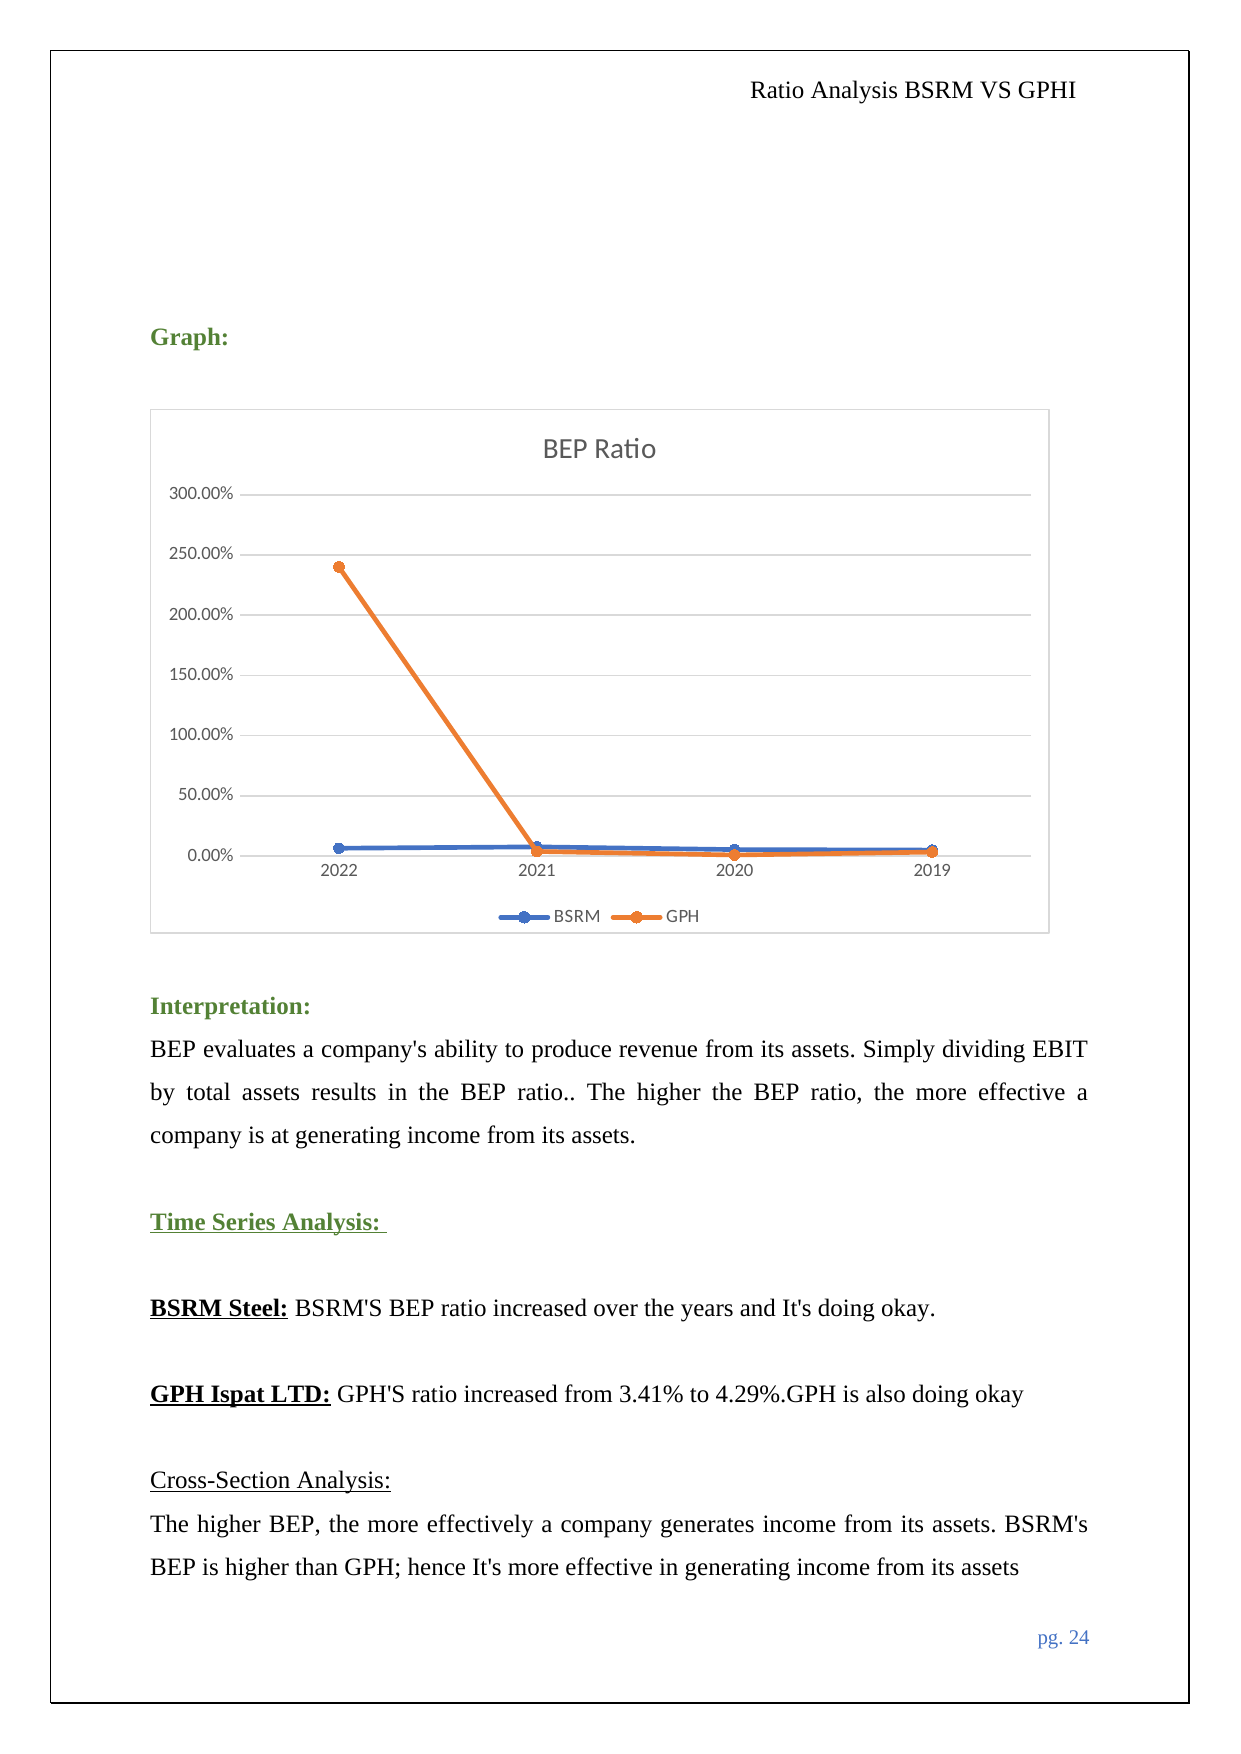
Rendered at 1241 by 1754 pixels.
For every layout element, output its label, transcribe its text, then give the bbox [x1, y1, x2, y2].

text BSRM Steel: BSRM'S BEP ratio increased over the years and It's doing okay. [150, 1293, 1089, 1322]
text Graph: [150, 322, 1089, 351]
text BEP evaluates a company's ability to produce revenue from its assets. Simply dividing EBIT by total assets results in the BEP ratio.. The higher the BEP ratio, the more effective a company is at generating income from its assets. [150, 1034, 1089, 1149]
text GPH Ispat LTD: GPH'S ratio increased from 3.41% to 4.29%.GPH is also doing okay [150, 1379, 1089, 1408]
text Time Series Analysis: [150, 1207, 1089, 1236]
text Cross-Section Analysis: [150, 1466, 1089, 1494]
text Interpretation: [150, 991, 1089, 1020]
text The higher BEP, the more effectively a company generates income from its assets. BSRM's BEP is higher than GPH; hence It's more effective in generating income from its assets [150, 1509, 1089, 1581]
